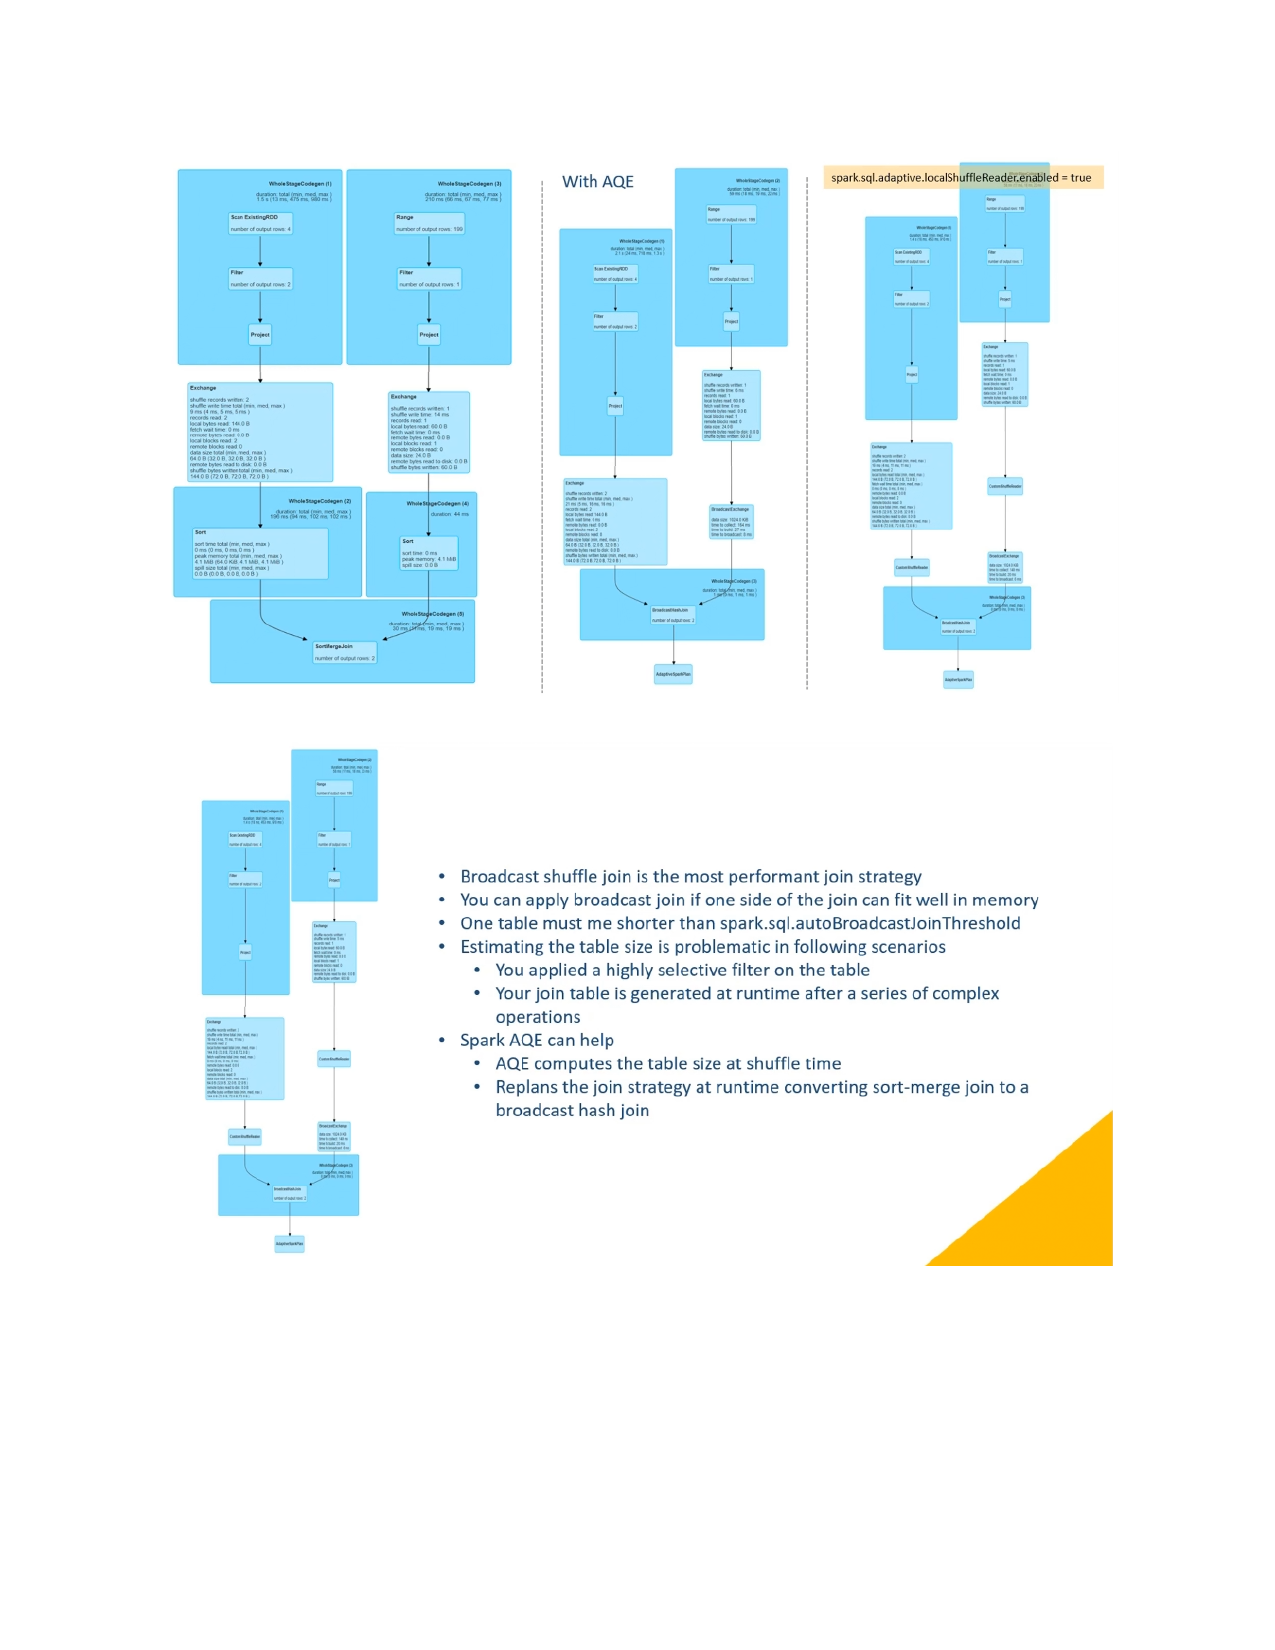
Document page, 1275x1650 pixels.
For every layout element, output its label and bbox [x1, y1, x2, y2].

picture [150, 723, 1125, 1274]
picture [150, 150, 1125, 720]
